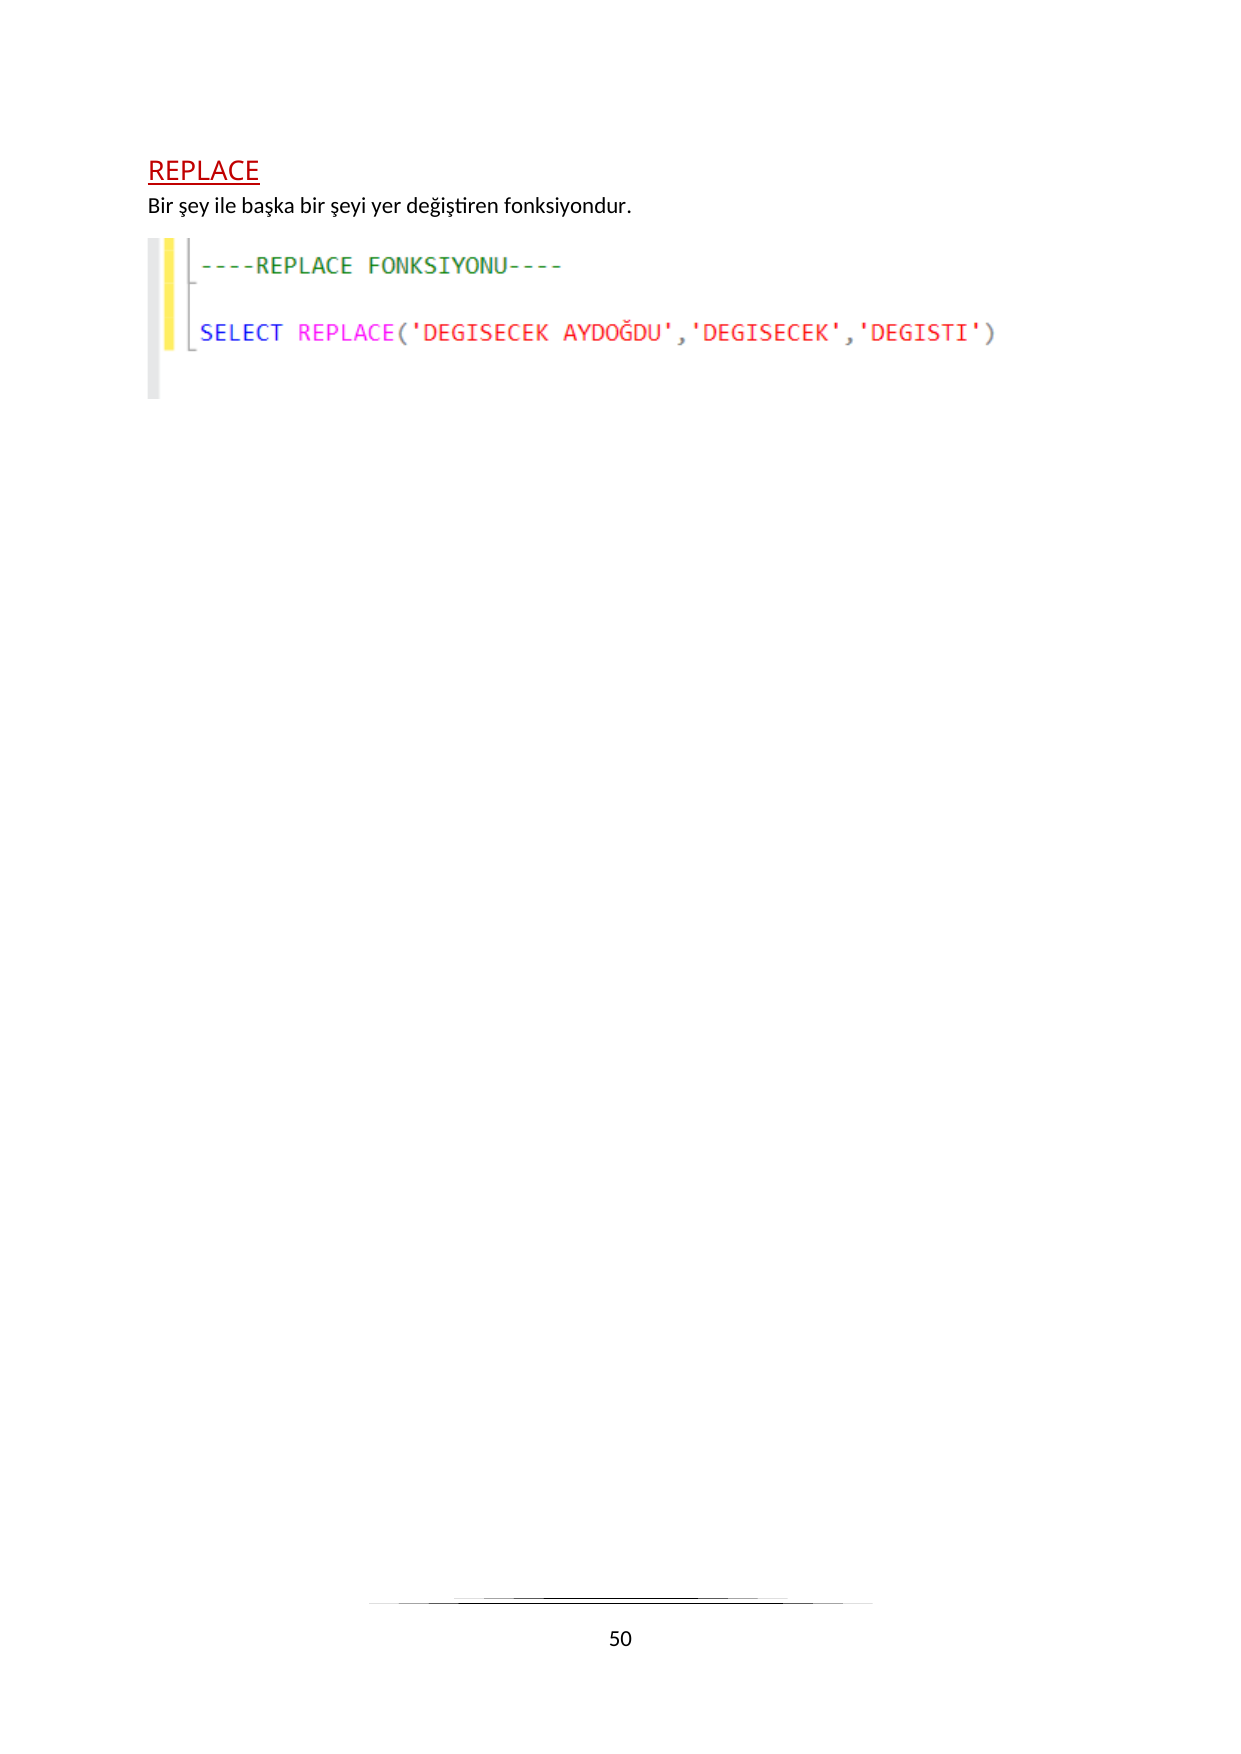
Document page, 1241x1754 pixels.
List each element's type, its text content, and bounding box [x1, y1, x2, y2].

picture [147, 238, 1093, 399]
text Bir şey ile başka bir şeyi yer değiştiren fonksiyondur. [148, 192, 1093, 219]
subtitle REPLACE [148, 152, 1093, 189]
